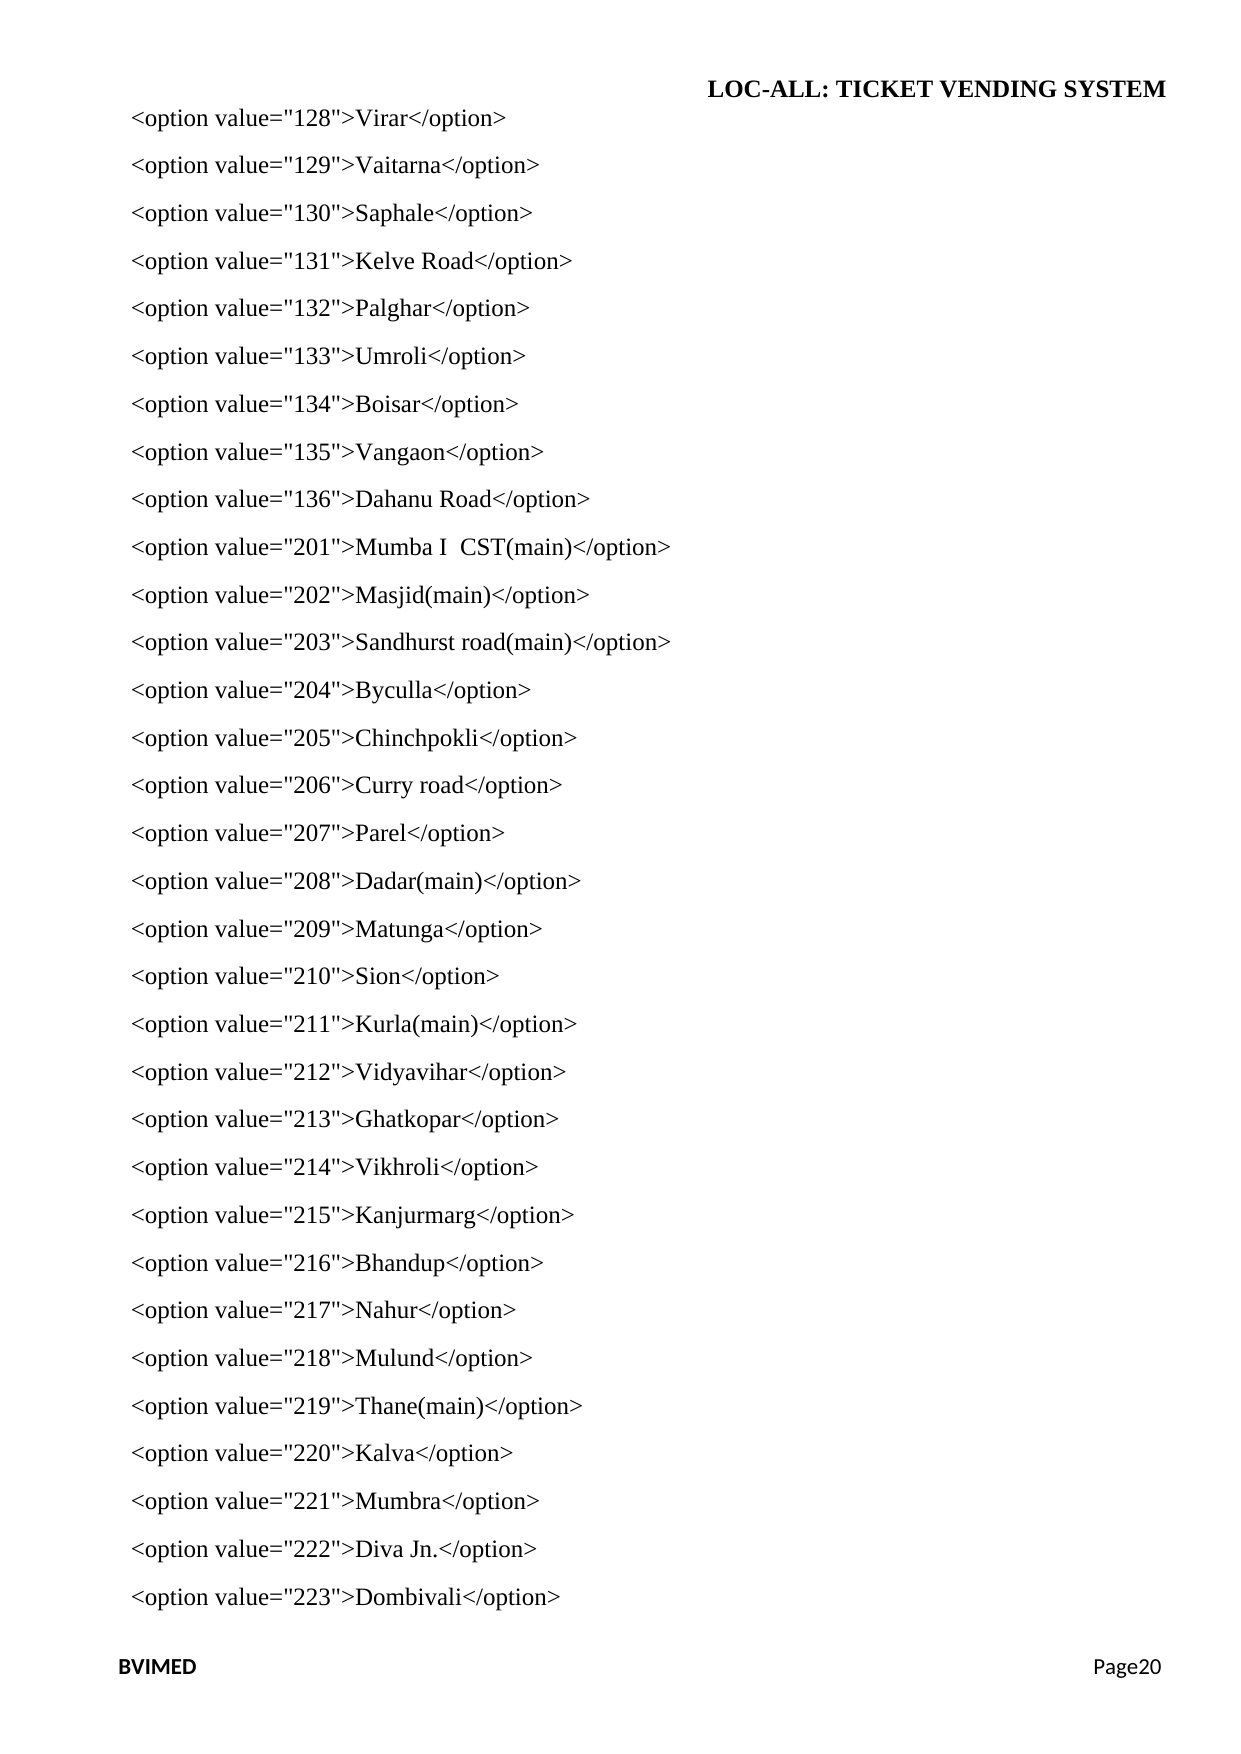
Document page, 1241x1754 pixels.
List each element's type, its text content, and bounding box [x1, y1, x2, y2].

text <option value="133">Umroli</option> [118, 341, 1166, 370]
text <option value="213">Ghatkopar</option> [118, 1104, 1166, 1133]
text <option value="134">Boisar</option> [118, 389, 1166, 418]
text <option value="221">Mumbra</option> [118, 1486, 1166, 1515]
text <option value="222">Diva Jn.</option> [118, 1534, 1166, 1563]
text <option value="216">Bhandup</option> [118, 1248, 1166, 1276]
text <option value="205">Chinchpokli</option> [118, 723, 1166, 752]
text <option value="214">Vikhroli</option> [118, 1152, 1166, 1181]
text <option value="217">Nahur</option> [118, 1295, 1166, 1324]
text <option value="210">Sion</option> [118, 961, 1166, 990]
text <option value="136">Dahanu Road</option> [118, 484, 1166, 513]
text <option value="128">Virar</option> [118, 103, 1166, 131]
text <option value="206">Curry road</option> [118, 771, 1166, 799]
text <option value="220">Kalva</option> [118, 1438, 1166, 1467]
text <option value="207">Parel</option> [118, 818, 1166, 847]
text <option value="202">Masjid(main)</option> [118, 580, 1166, 608]
text <option value="211">Kurla(main)</option> [118, 1009, 1166, 1038]
text <option value="135">Vangaon</option> [118, 437, 1166, 465]
text <option value="218">Mulund</option> [118, 1343, 1166, 1372]
text <option value="208">Dadar(main)</option> [118, 866, 1166, 895]
text <option value="130">Saphale</option> [118, 198, 1166, 227]
text <option value="209">Matunga</option> [118, 914, 1166, 942]
text <option value="201">Mumba I CST(main)</option> [118, 532, 1166, 561]
text <option value="204">Byculla</option> [118, 675, 1166, 704]
text <option value="203">Sandhurst road(main)</option> [118, 627, 1166, 656]
text <option value="219">Thane(main)</option> [118, 1391, 1166, 1419]
text <option value="212">Vidyavihar</option> [118, 1057, 1166, 1086]
text <option value="215">Kanjurmarg</option> [118, 1200, 1166, 1229]
text <option value="223">Dombivali</option> [118, 1582, 1166, 1610]
text <option value="132">Palghar</option> [118, 293, 1166, 322]
text <option value="131">Kelve Road</option> [118, 246, 1166, 274]
text <option value="129">Vaitarna</option> [118, 150, 1166, 179]
